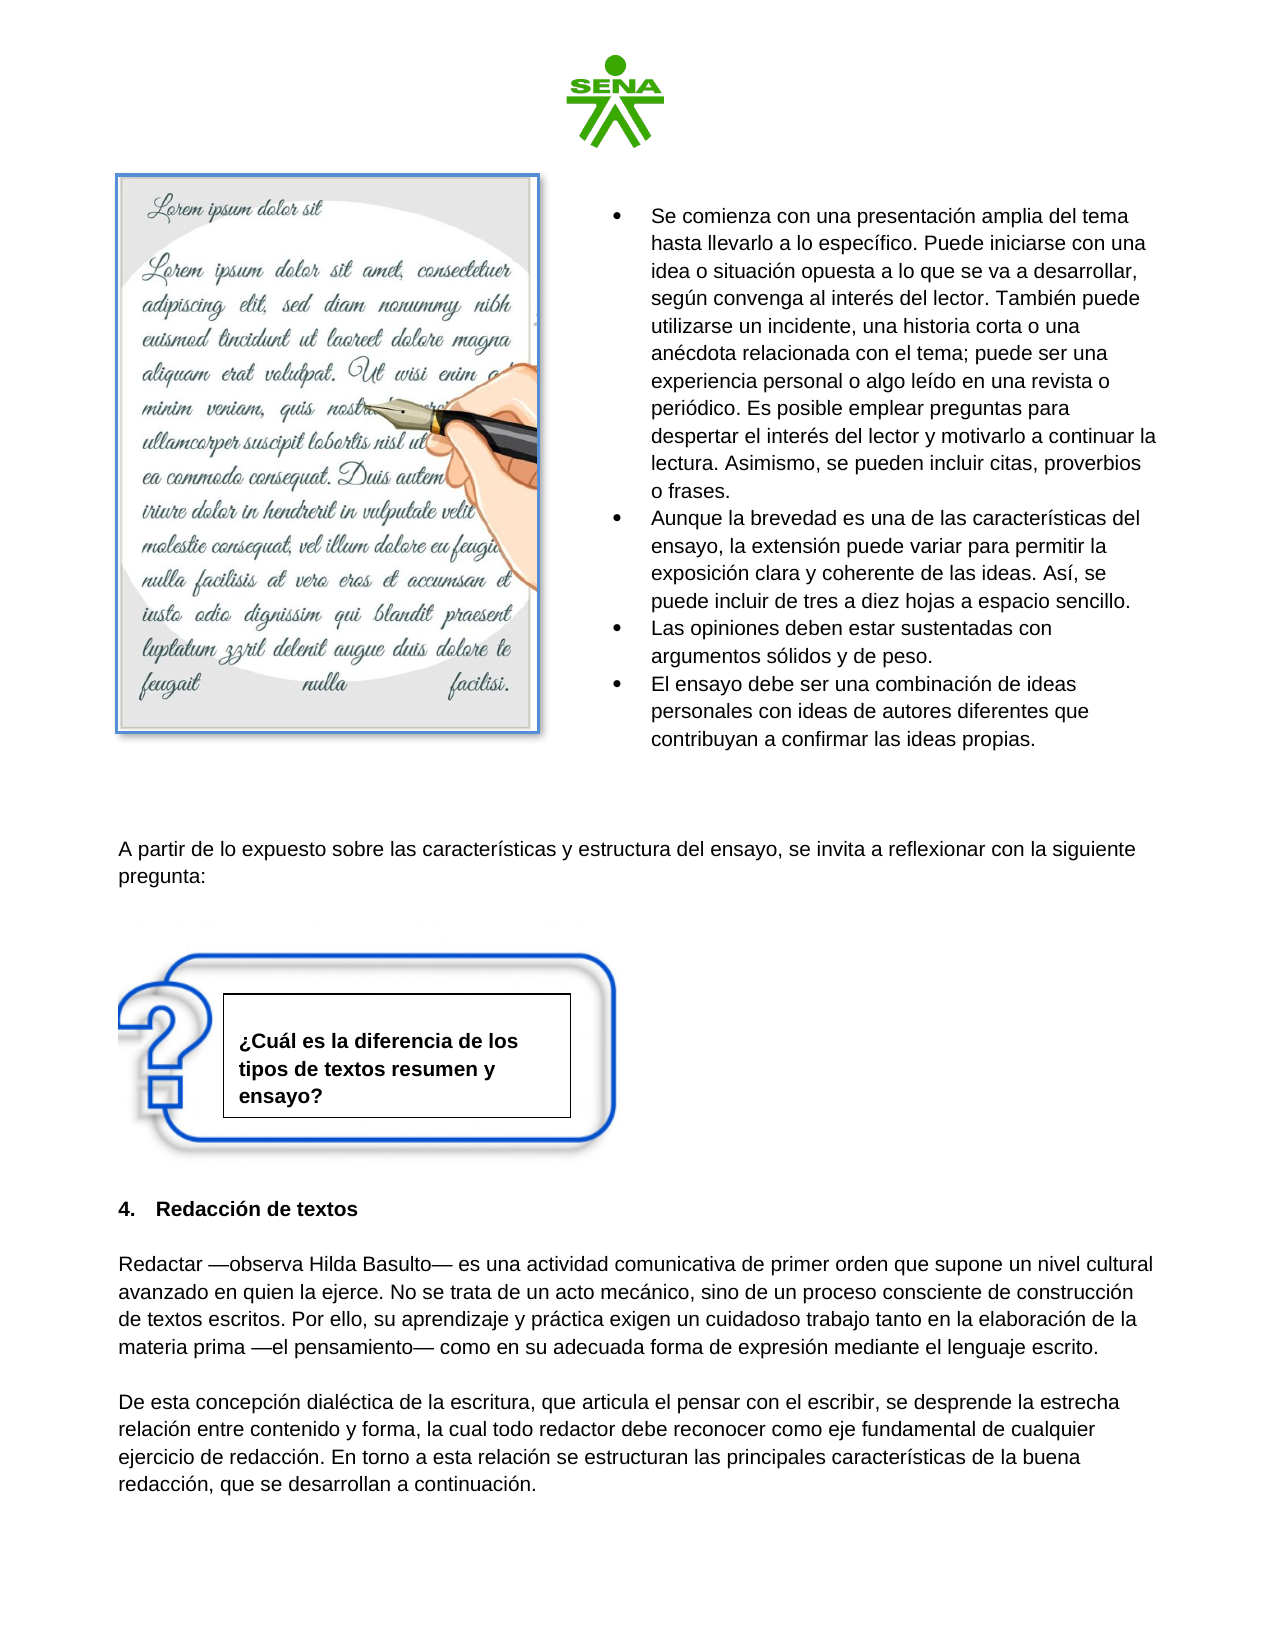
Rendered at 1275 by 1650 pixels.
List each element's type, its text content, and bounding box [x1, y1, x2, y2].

text De esta concepción dialéctica de la escritura, que articula el pensar con el escribir, se desprende la estrecha relación entre contenido y forma, la cual todo redactor debe reconocer como eje fundamental de cualquier ejercicio de redacción. En torno a esta relación se estructuran las principales características de la buena redacción, que se desarrollan a continuación. [118, 1389, 1157, 1496]
picture [118, 177, 537, 731]
picture [118, 918, 630, 1170]
text A partir de lo expuesto sobre las características y estructura del ensayo, se invita a reflexionar con la siguiente pregunta: [118, 836, 1157, 888]
text Redactar —observa Hilda Basulto— es una actividad comunicativa de primer orden que supone un nivel cultural avanzado en quien la ejerce. No se trata de un acto mecánico, sino de un proceso consciente de construcción de textos escritos. Por ello, su aprendizaje y práctica exigen un cuidadoso trabajo tanto en la elaboración de la materia prima —el pensamiento— como en su adecuada forma de expresión mediante el lenguaje escrito. [118, 1252, 1157, 1358]
list Aunque la brevedad es una de las características del ensayo, la extensión puede variar para permitir la exposición clara y coherente de las ideas. Así, se puede incluir de tres a diez hojas a espacio sencillo. [549, 506, 1157, 613]
list El ensayo debe ser una combinación de ideas personales con ideas de autores diferentes que contribuyan a confirmar las ideas propias. [156, 671, 1157, 750]
list Se comienza con una presentación amplia del tema hasta llevarlo a lo específico. Puede iniciarse con una idea o situación opuesta a lo que se va a desarrollar, según convenga al interés del lector. También puede utilizarse un incidente, una historia corta o una anécdota relacionada con el tema; puede ser una experiencia personal o algo leído en una revista o periódico. Es posible emplear preguntas para despertar el interés del lector y motivarlo a continuar la lectura. Asimismo, se pueden incluir citas, proverbios o frases. [549, 203, 1157, 503]
picture [566, 55, 664, 148]
list Redacción de textos [118, 1197, 1157, 1221]
list Las opiniones deben estar sustentadas con argumentos sólidos y de peso. [549, 616, 1157, 668]
